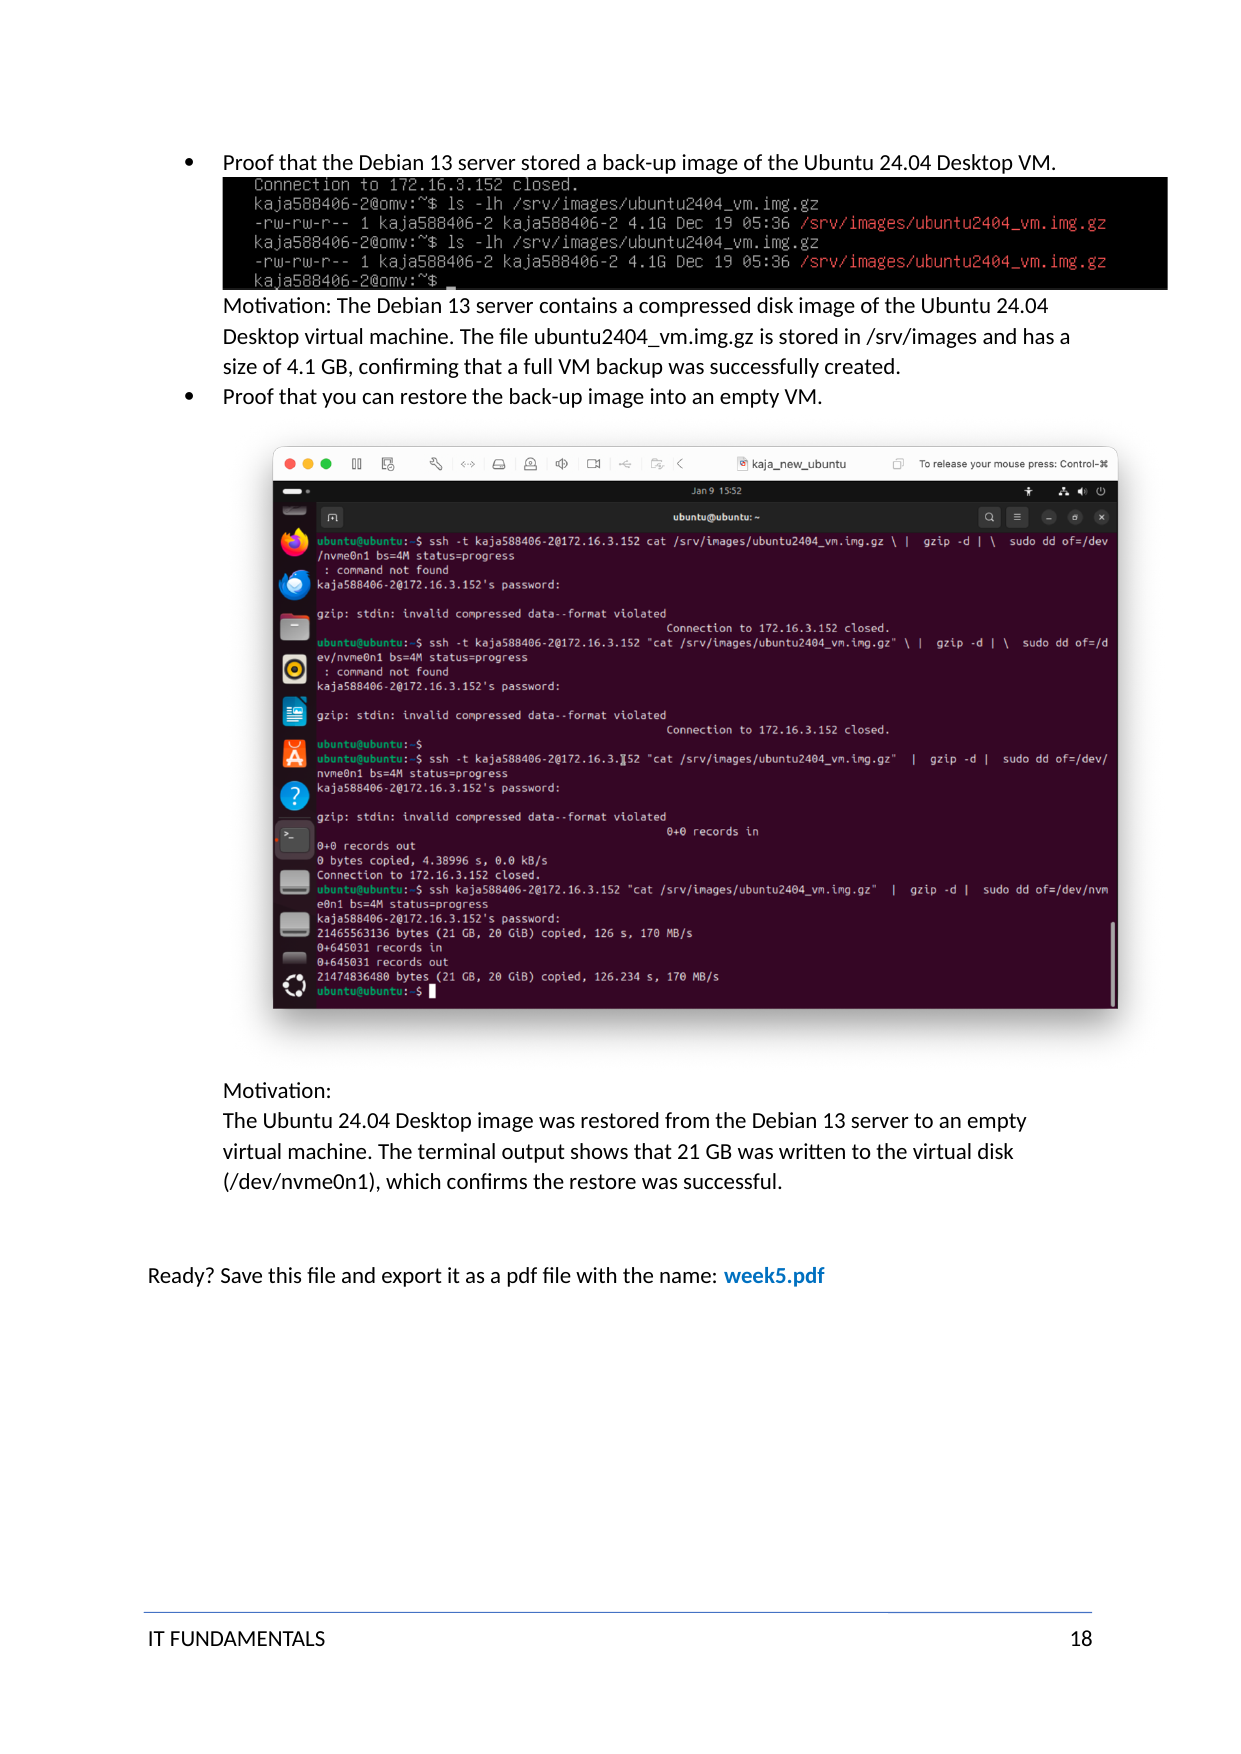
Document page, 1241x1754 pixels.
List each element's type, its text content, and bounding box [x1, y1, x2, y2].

list Motivation: The Ubuntu 24.04 Desktop image was restored from the Debian 13 server to an empty virtual machine. The terminal output shows that 21 GB was written to the virtual disk (/dev/nvme0n1), which confirms the restore was successful. [223, 1076, 1093, 1195]
picture [222, 412, 1168, 1075]
text Ready? Save this file and export it as a pdf file with the name: week5.pdf [148, 1261, 1093, 1289]
list Proof that you can restore the back-up image into an empty VM. [185, 382, 1093, 410]
list Motivation: The Debian 13 server contains a compressed disk image of the Ubuntu 24.04 Desktop virtual machine. The file ubuntu2404_vm.img.gz is stored in /srv/images and has a size of 4.1 GB, confirming that a full VM backup was successfully created. [223, 292, 1093, 380]
picture [222, 177, 1168, 290]
